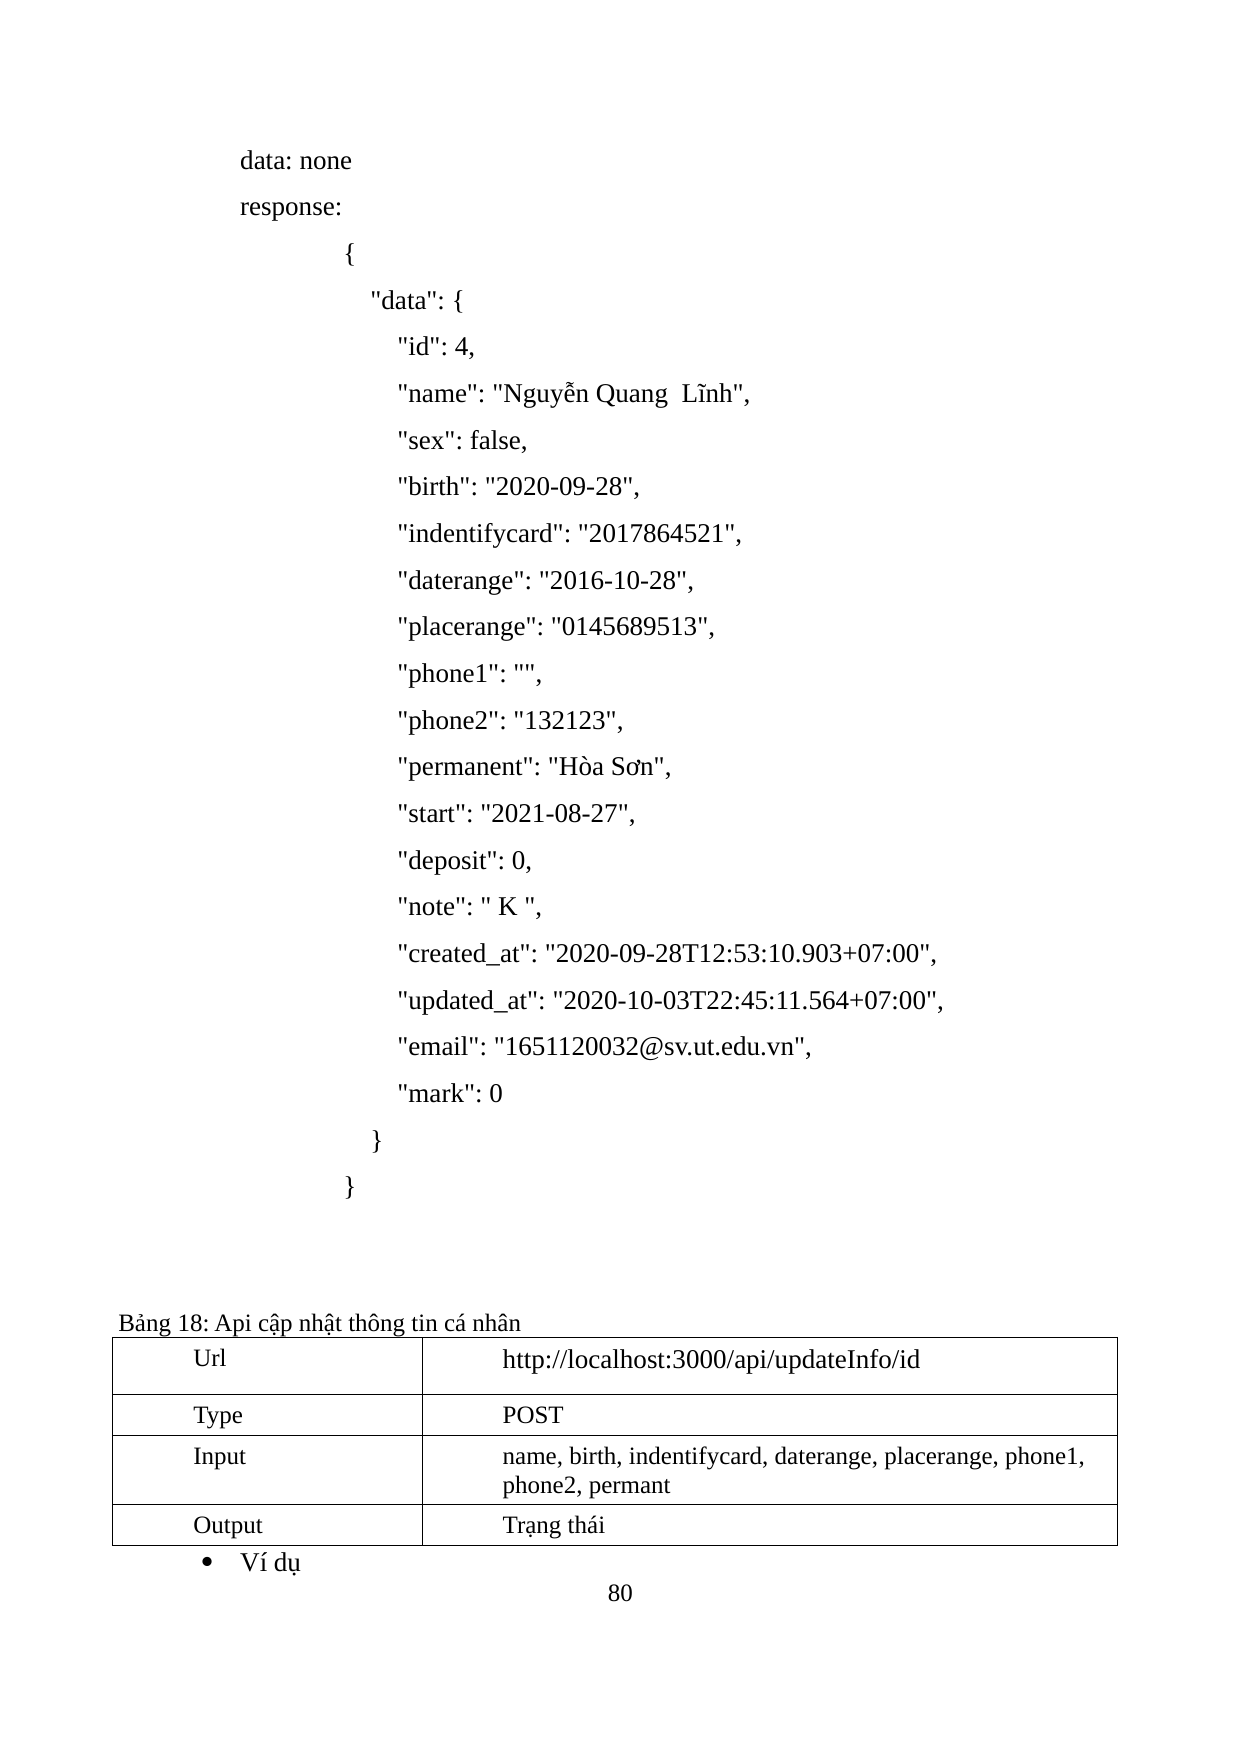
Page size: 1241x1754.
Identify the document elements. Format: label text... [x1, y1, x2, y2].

text data: none [240, 144, 1122, 175]
text Bảng 18: Api cập nhật thông tin cá nhân [118, 1308, 1122, 1337]
text "mark": 0 [343, 1077, 1122, 1108]
table_cell Input [113, 1436, 422, 1504]
table_cell Trạng thái [423, 1505, 1117, 1545]
table_cell Type [113, 1395, 422, 1435]
text "birth": "2020-09-28", [343, 470, 1122, 502]
text "id": 4, [343, 330, 1122, 362]
text "deposit": 0, [343, 844, 1122, 875]
text "phone1": "", [343, 657, 1122, 688]
text "placerange": "0145689513", [343, 610, 1122, 642]
text "updated_at": "2020-10-03T22:45:11.564+07:00", [343, 984, 1122, 1015]
text "note": " K ", [343, 890, 1122, 922]
text "permanent": "Hòa Sơn", [343, 750, 1122, 782]
table_header Url [113, 1338, 422, 1394]
text "indentifycard": "2017864521", [343, 517, 1122, 548]
text } [343, 1170, 1122, 1202]
table_cell Output [113, 1505, 422, 1545]
text response: [240, 190, 1122, 222]
text "sex": false, [343, 424, 1122, 455]
text "data": { [343, 284, 1122, 315]
text "start": "2021-08-27", [343, 797, 1122, 828]
text "daterange": "2016-10-28", [343, 564, 1122, 595]
text { [343, 237, 1122, 268]
text } [343, 1124, 1122, 1155]
text "created_at": "2020-09-28T12:53:10.903+07:00", [343, 937, 1122, 968]
text "email": "1651120032@sv.ut.edu.vn", [343, 1030, 1122, 1062]
list Ví dụ [202, 1546, 1122, 1577]
table_cell name, birth, indentifycard, daterange, placerange, phone1, phone2, permant [423, 1436, 1117, 1504]
text "name": "Nguyễn Quang Lĩnh", [343, 377, 1122, 408]
table_cell POST [423, 1395, 1117, 1435]
table_header http://localhost:3000/api/updateInfo/id [423, 1338, 1117, 1394]
text "phone2": "132123", [343, 704, 1122, 735]
